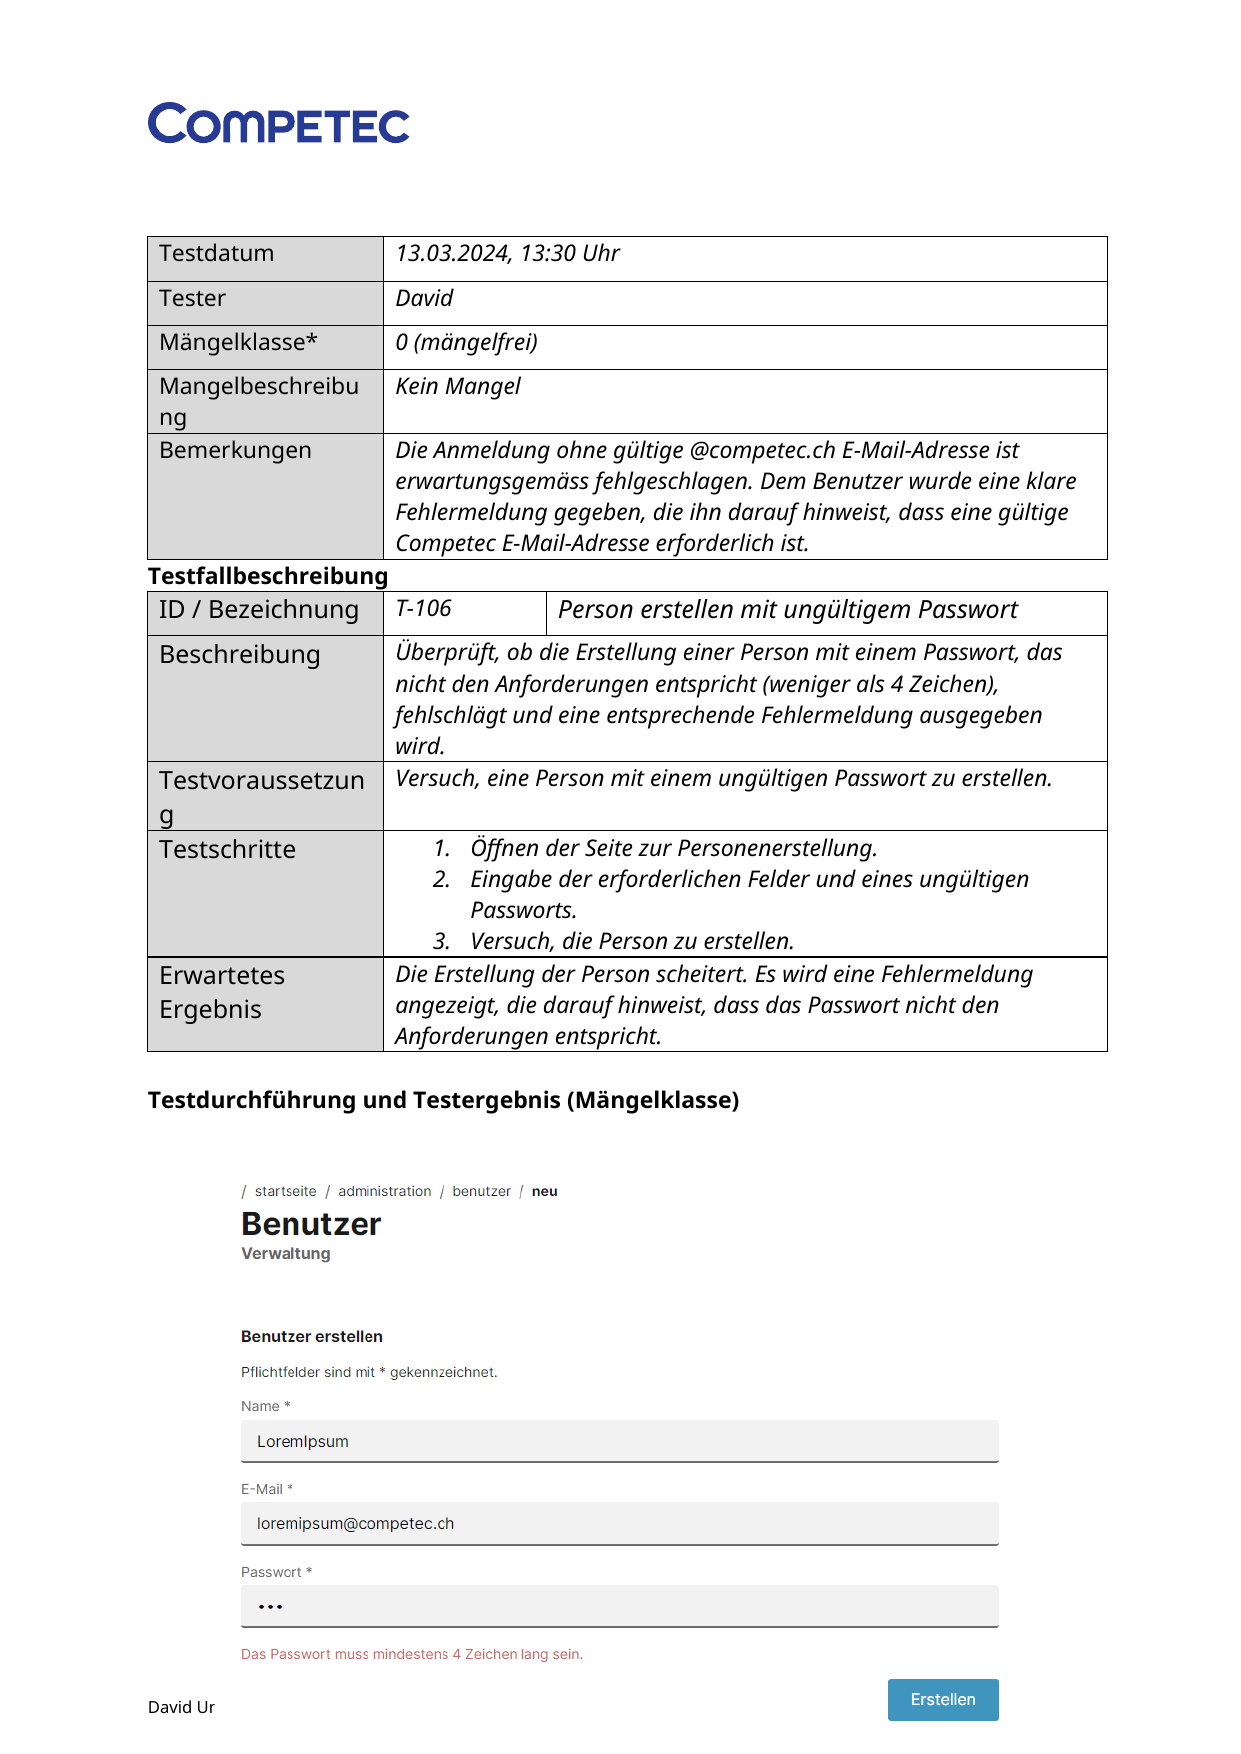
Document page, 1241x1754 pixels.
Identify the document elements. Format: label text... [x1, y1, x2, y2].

table_cell David [384, 282, 1107, 325]
table_cell Erwartetes Ergebnis [148, 958, 383, 1051]
table_cell Testvoraussetzung [148, 762, 383, 830]
table_cell Mangelbeschreibung [148, 370, 383, 433]
table_cell Bemerkungen [148, 434, 383, 559]
table_cell Die Erstellung der Person scheitert. Es wird eine Fehlermeldung angezeigt, die darauf hinweist, dass das Passwort nicht den Anforderungen entspricht. [384, 958, 1107, 1051]
table_cell Testschritte [148, 831, 383, 956]
table_cell Mängelklasse* [148, 326, 383, 369]
table_cell Kein Mangel [384, 370, 1107, 433]
table_header 13.03.2024, 13:30 Uhr [384, 237, 1107, 281]
picture [214, 1167, 1056, 1754]
table_header T-106 [384, 592, 546, 635]
table_header ID / Bezeichnung [148, 592, 383, 635]
table_cell Überprüft, ob die Erstellung einer Person mit einem Passwort, das nicht den Anforderungen entspricht (weniger als 4 Zeichen), fehlschlägt und eine entsprechende Fehlermeldung ausgegeben wird. [384, 636, 1107, 761]
table_header Person erstellen mit ungültigem Passwort [547, 592, 1107, 635]
table_cell Versuch, eine Person mit einem ungültigen Passwort zu erstellen. [384, 762, 1107, 830]
table_cell Die Anmeldung ohne gültige @competec.ch E-Mail-Adresse ist erwartungsgemäss fehlgeschlagen. Dem Benutzer wurde eine klare Fehlermeldung gegeben, die ihn darauf hinweist, dass eine gültige Competec E-Mail-Adresse erforderlich ist. [384, 434, 1107, 559]
text Testdurchführung und Testergebnis (Mängelklasse) [148, 1083, 1122, 1115]
text Testfallbeschreibung [148, 560, 1122, 591]
table_cell 0 (mängelfrei) [384, 326, 1107, 369]
table_cell Öffnen der Seite zur Personenerstellung. Eingabe der erforderlichen Felder und eines ungültigen Passworts. Versuch, die Person zu erstellen. [384, 831, 1107, 956]
table_cell Beschreibung [148, 636, 383, 761]
table_cell Tester [148, 282, 383, 325]
table_header Testdatum [148, 237, 383, 281]
